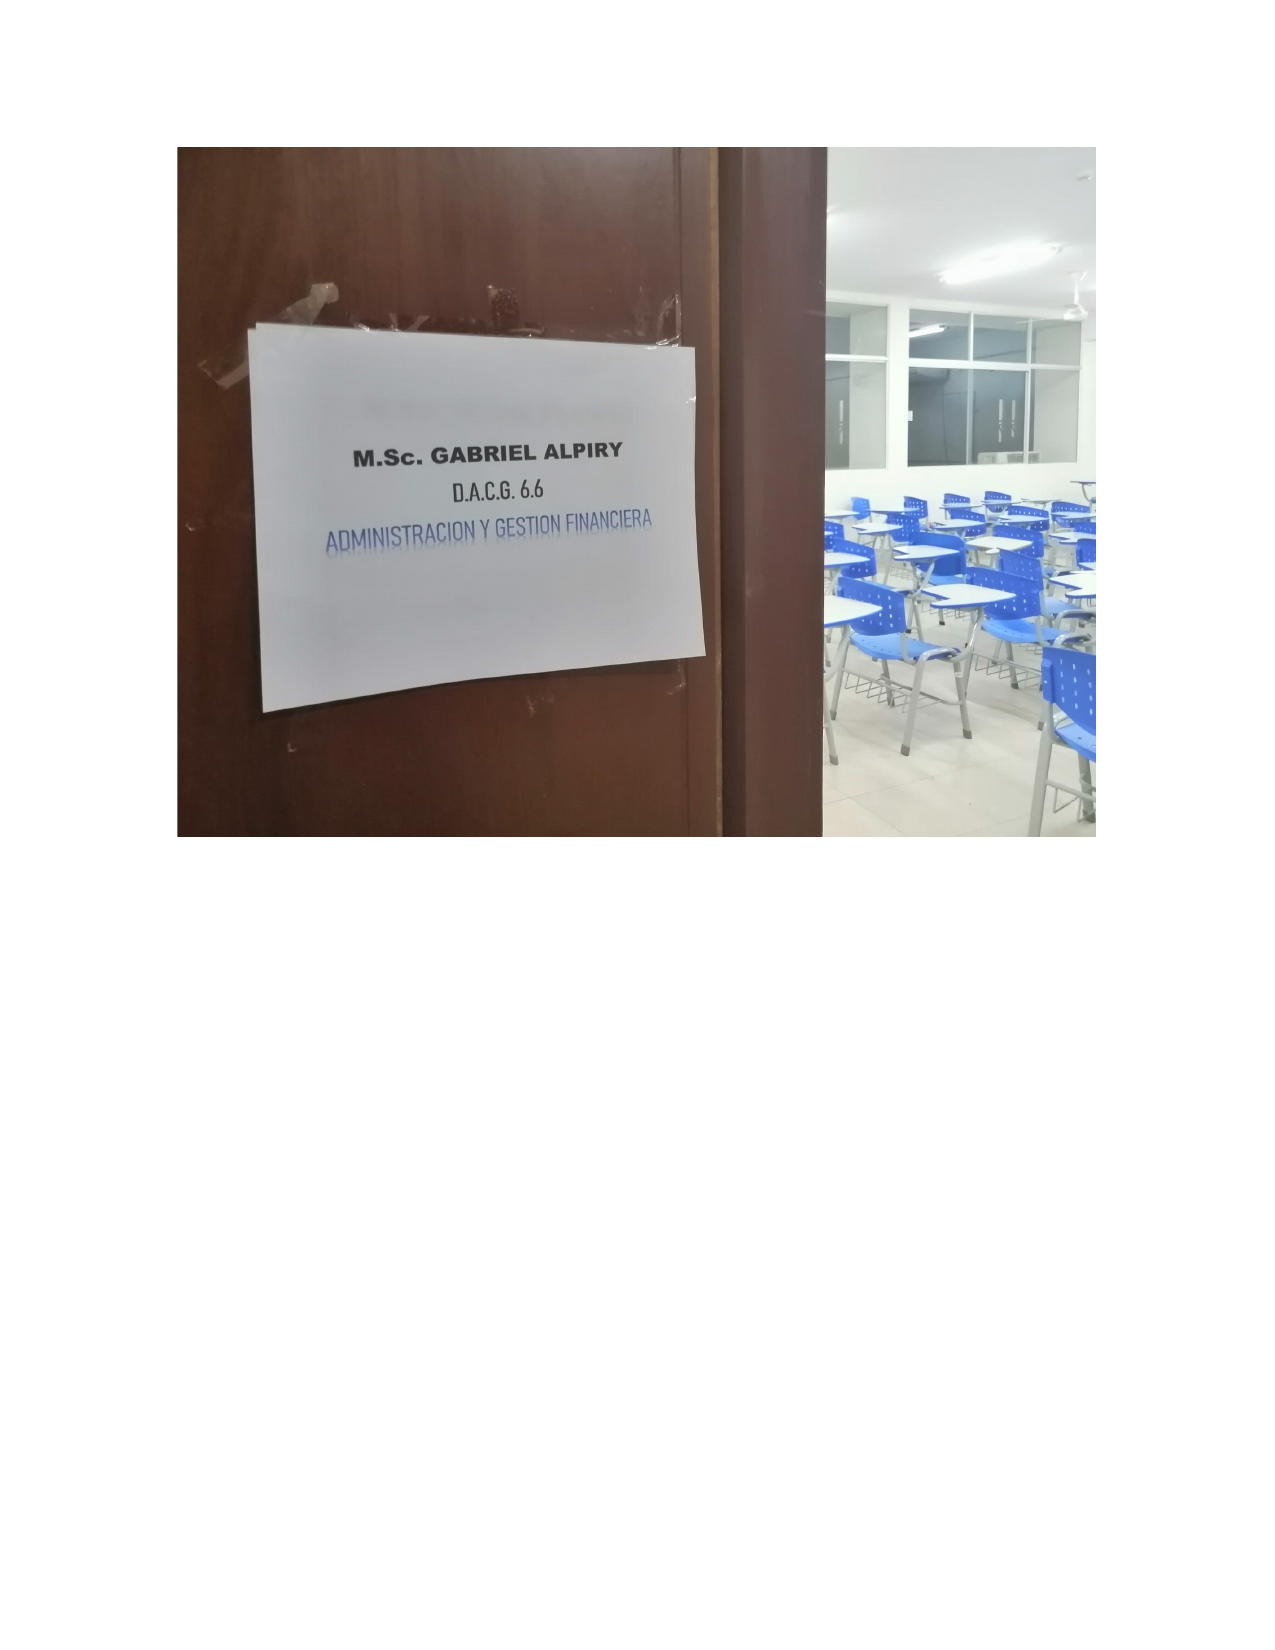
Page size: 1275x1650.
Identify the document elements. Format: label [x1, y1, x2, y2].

picture [177, 147, 1096, 837]
